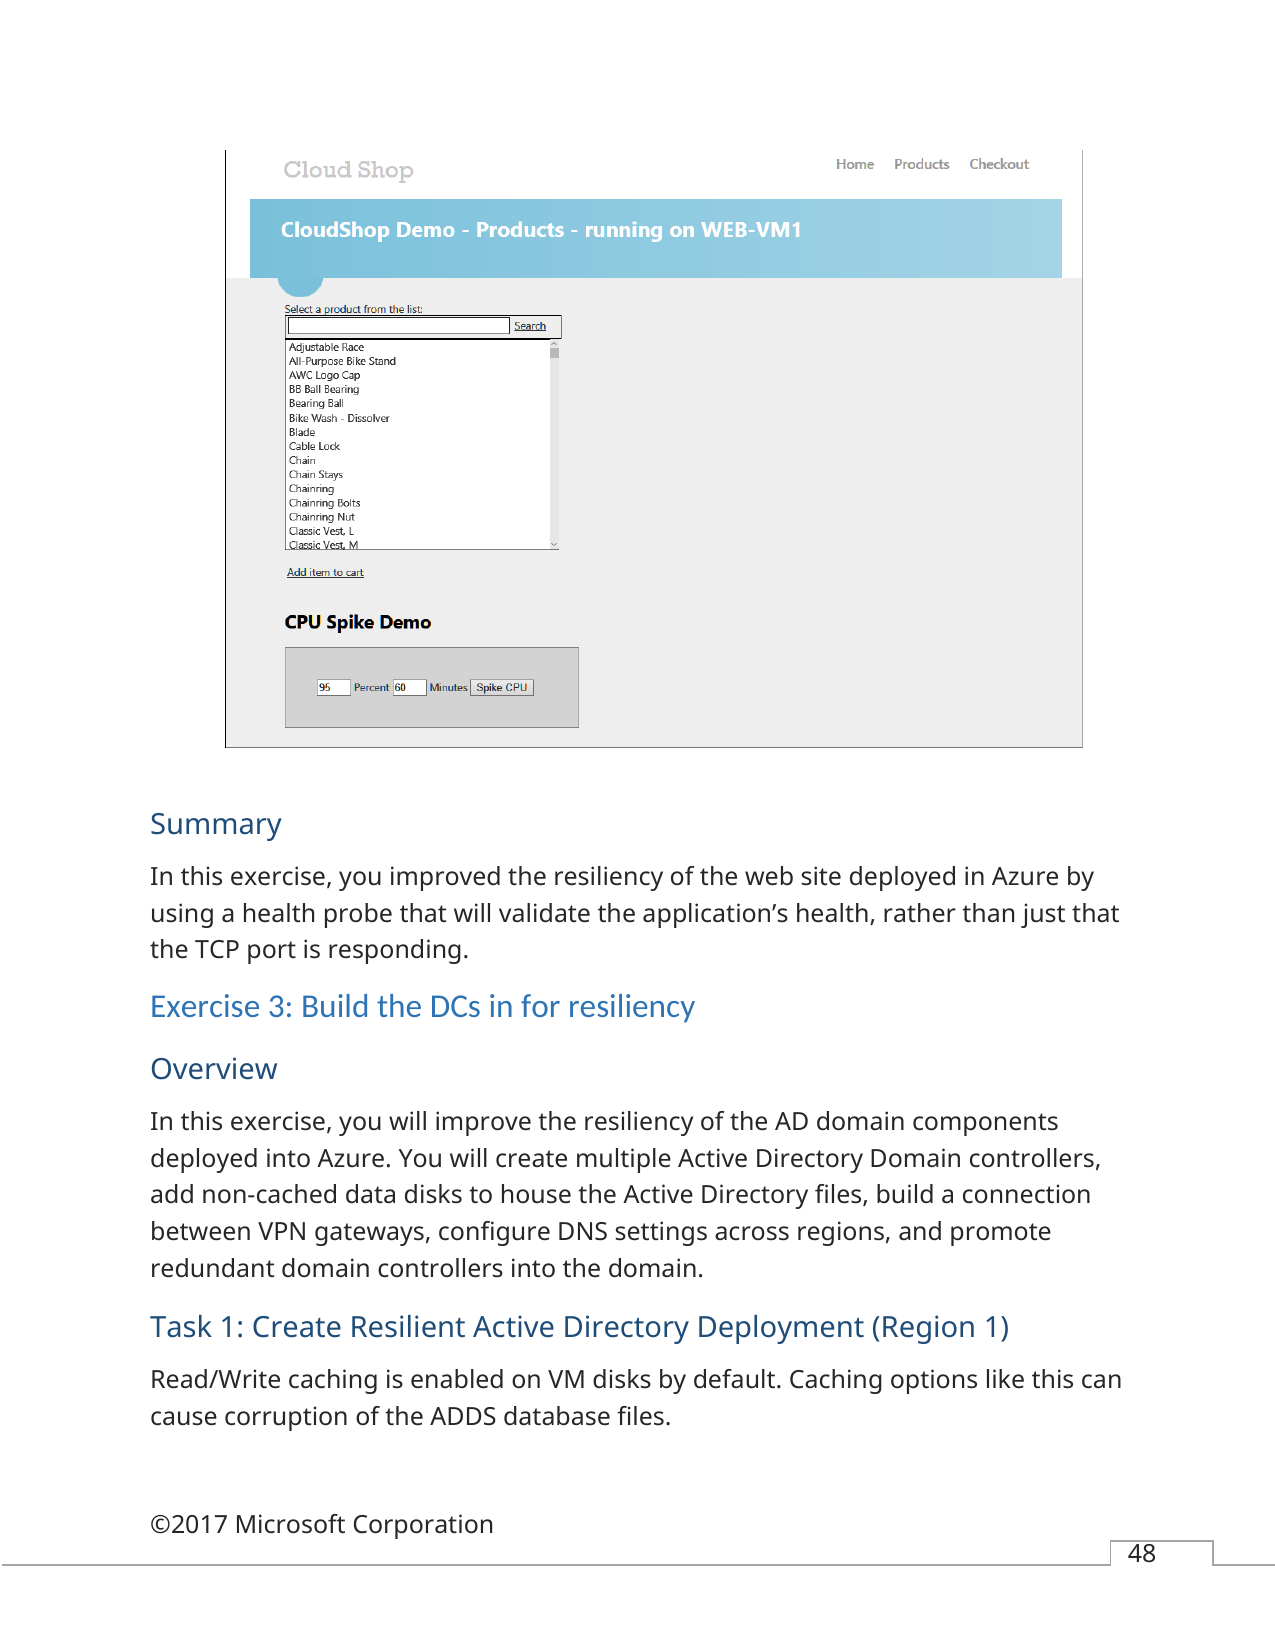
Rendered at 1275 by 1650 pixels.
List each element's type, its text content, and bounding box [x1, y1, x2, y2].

text In this exercise, you improved the resiliency of the web site deployed in Azure by using a health probe that will validate the application’s health, rather than just that the TCP port is responding. [150, 858, 1125, 966]
subtitle Exercise 3: Build the DCs in for resiliency [150, 985, 1125, 1026]
subtitle Task 1: Create Resilient Active Directory Deployment (Region 1) [150, 1306, 1125, 1346]
picture [225, 150, 1083, 748]
text In this exercise, you will improve the resiliency of the AD domain components deployed into Azure. You will create multiple Active Directory Domain controllers, add non-cached data disks to house the Active Directory files, build a connection between VPN gateways, configure DNS settings across regions, and promote redundant domain controllers into the domain. [150, 1103, 1125, 1284]
subtitle Overview [150, 1048, 1125, 1088]
subtitle Summary [150, 803, 1125, 843]
text Read/Write caching is enabled on VM disks by default. Caching options like this can cause corruption of the ADDS database files. [150, 1361, 1125, 1432]
